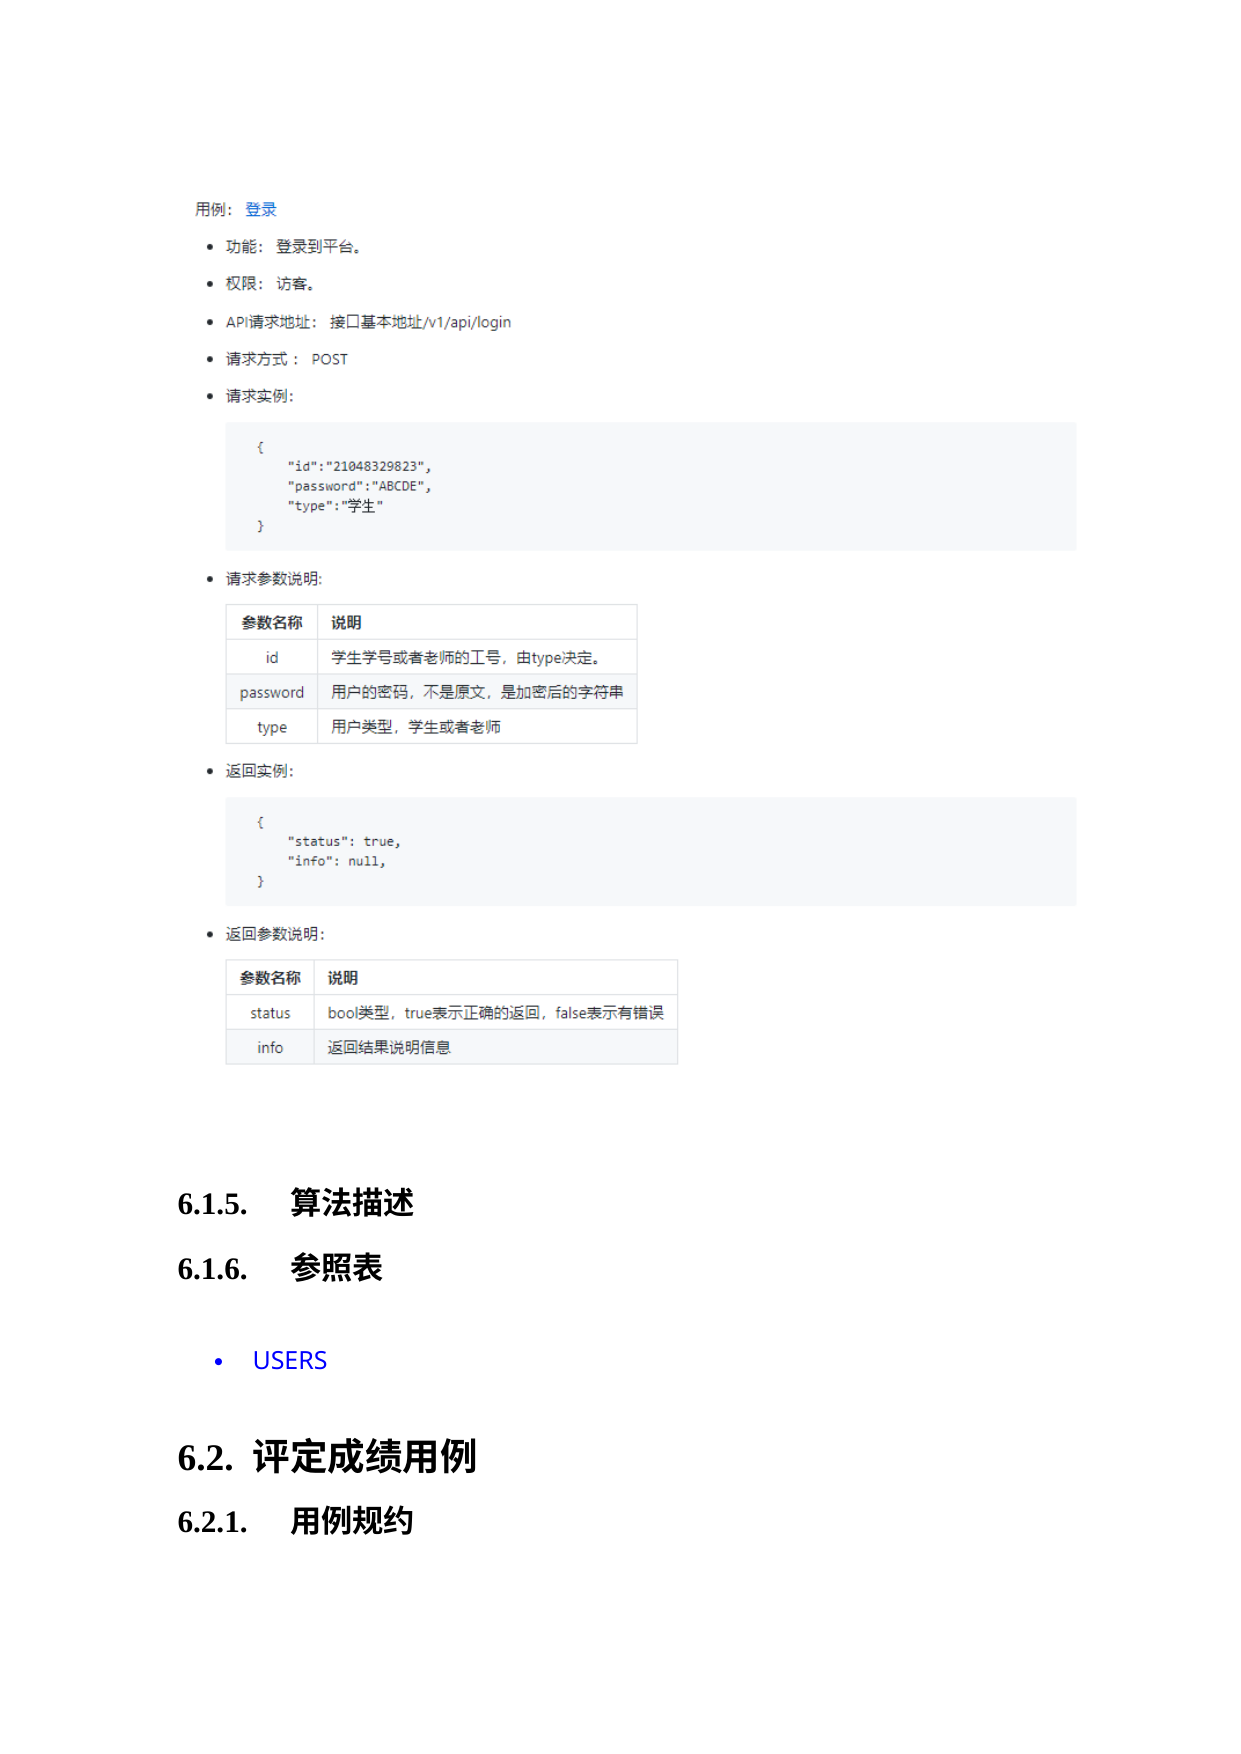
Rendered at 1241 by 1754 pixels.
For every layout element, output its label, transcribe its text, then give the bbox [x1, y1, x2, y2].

list 评定成绩用例 [177, 1421, 1087, 1486]
list 参照表 [177, 1233, 1087, 1298]
picture [177, 192, 1087, 1089]
list 算法描述 [177, 1168, 1087, 1233]
list USERS [215, 1327, 1087, 1392]
list 用例规约 [177, 1486, 1087, 1551]
